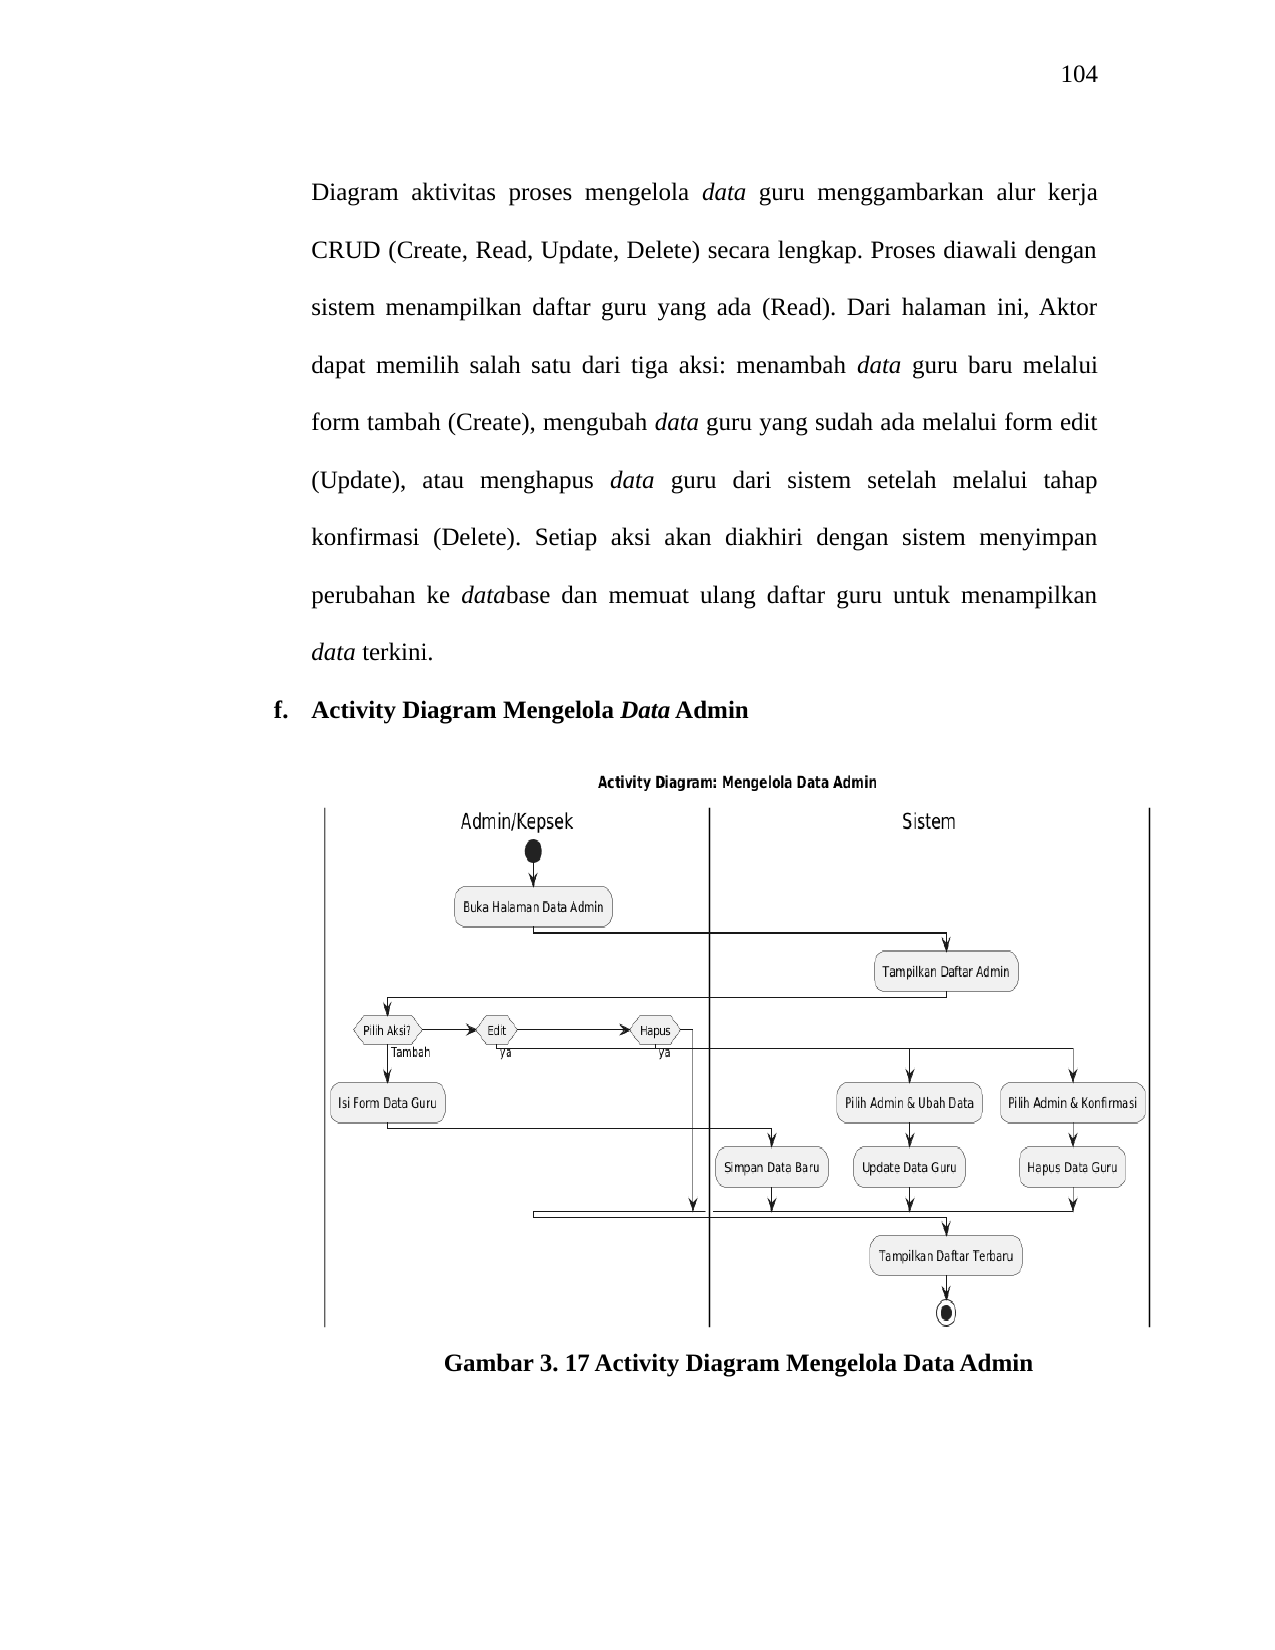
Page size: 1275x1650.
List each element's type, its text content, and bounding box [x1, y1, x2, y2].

list Diagram aktivitas proses mengelola data guru menggambarkan alur kerja CRUD (Create, Read, Update, Delete) secara lengkap. Proses diawali dengan sistem menampilkan daftar guru yang ada (Read). Dari halaman ini, Aktor dapat memilih salah satu dari tiga aksi: menambah data guru baru melalui form tambah (Create), mengubah data guru yang sudah ada melalui form edit (Update), atau menghapus data guru dari sistem setelah melalui tahap konfirmasi (Delete). Setiap aksi akan diakhiri dengan sistem menyimpan perubahan ke database dan memuat ulang daftar guru untuk menampilkan data terkini. [311, 177, 1098, 666]
picture [311, 750, 1165, 1339]
list Activity Diagram Mengelola Data Admin [274, 695, 1098, 723]
